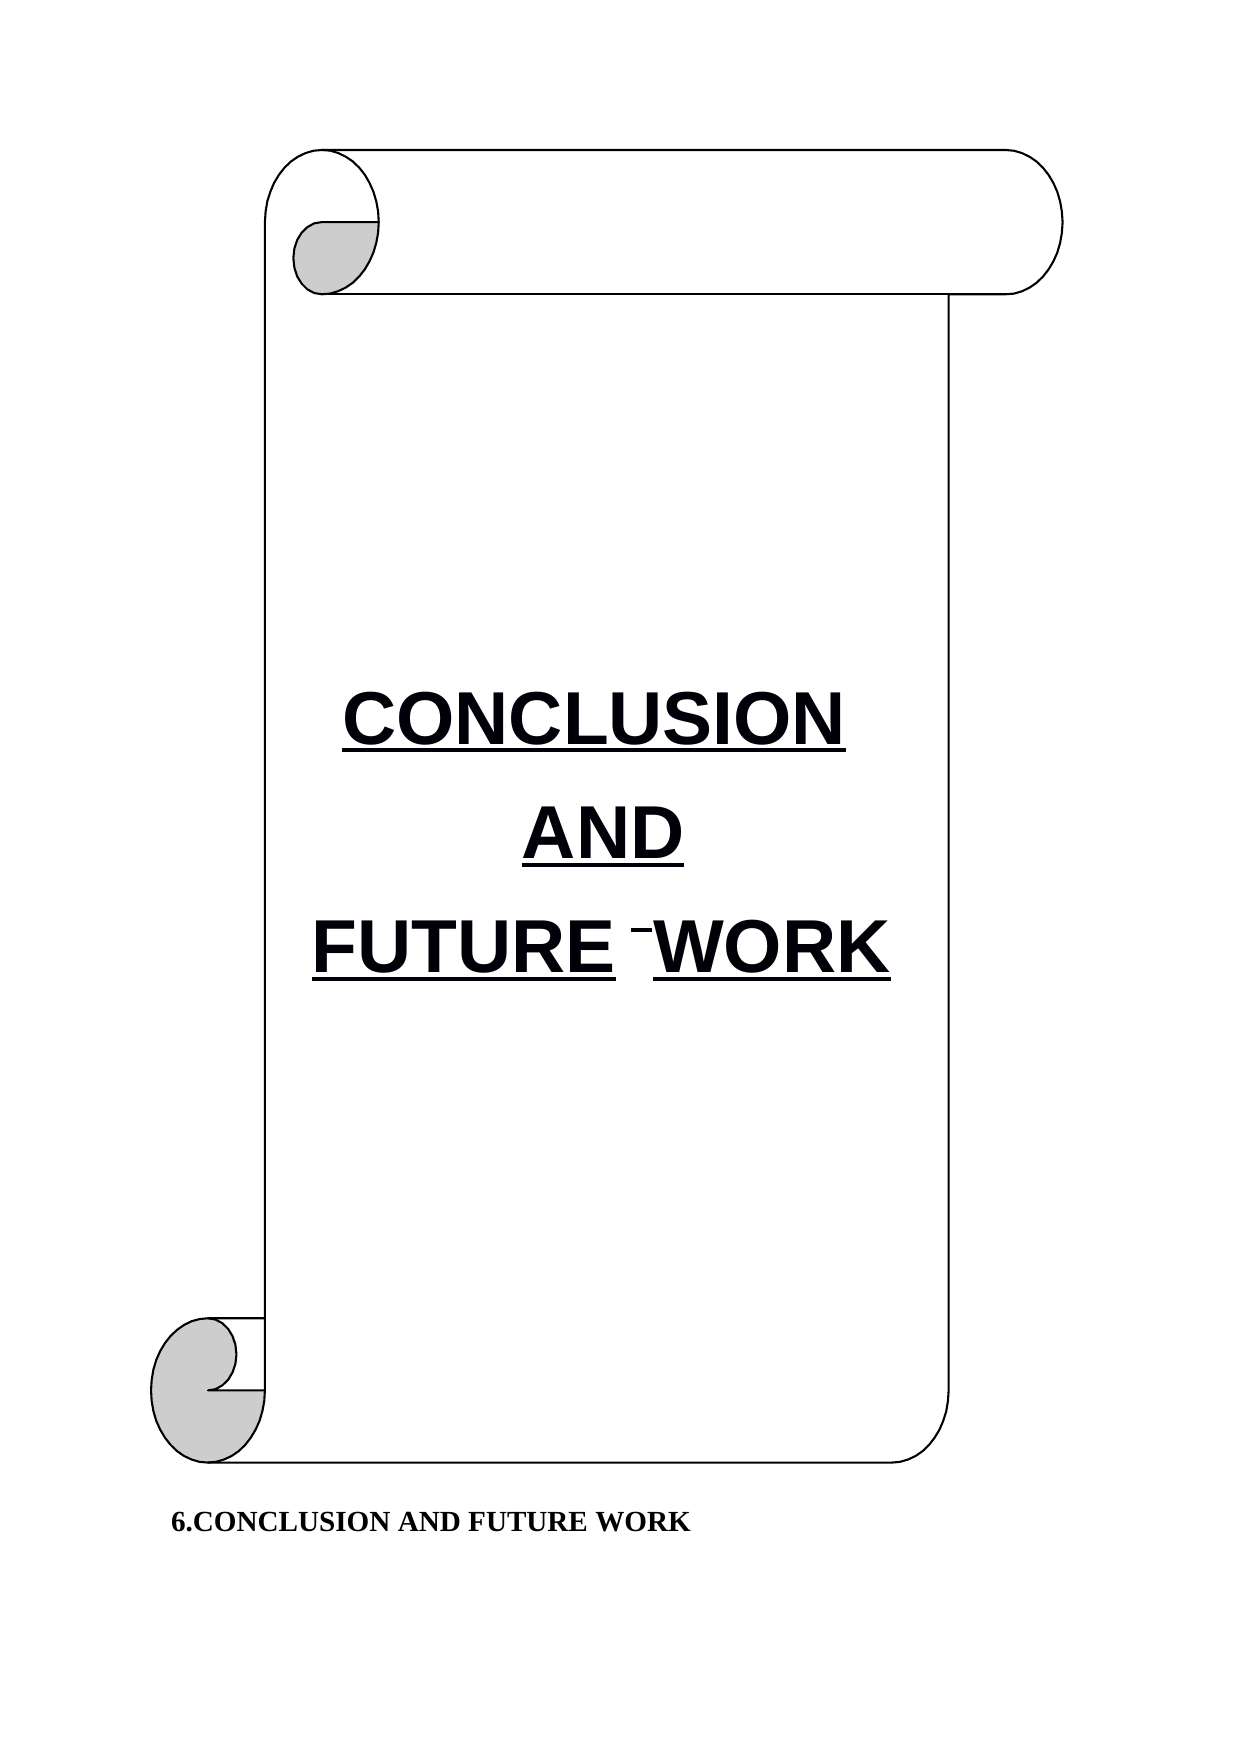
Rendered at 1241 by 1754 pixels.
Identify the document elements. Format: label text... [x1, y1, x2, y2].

text 6.CONCLUSION AND FUTURE WORK [171, 1504, 1090, 1538]
